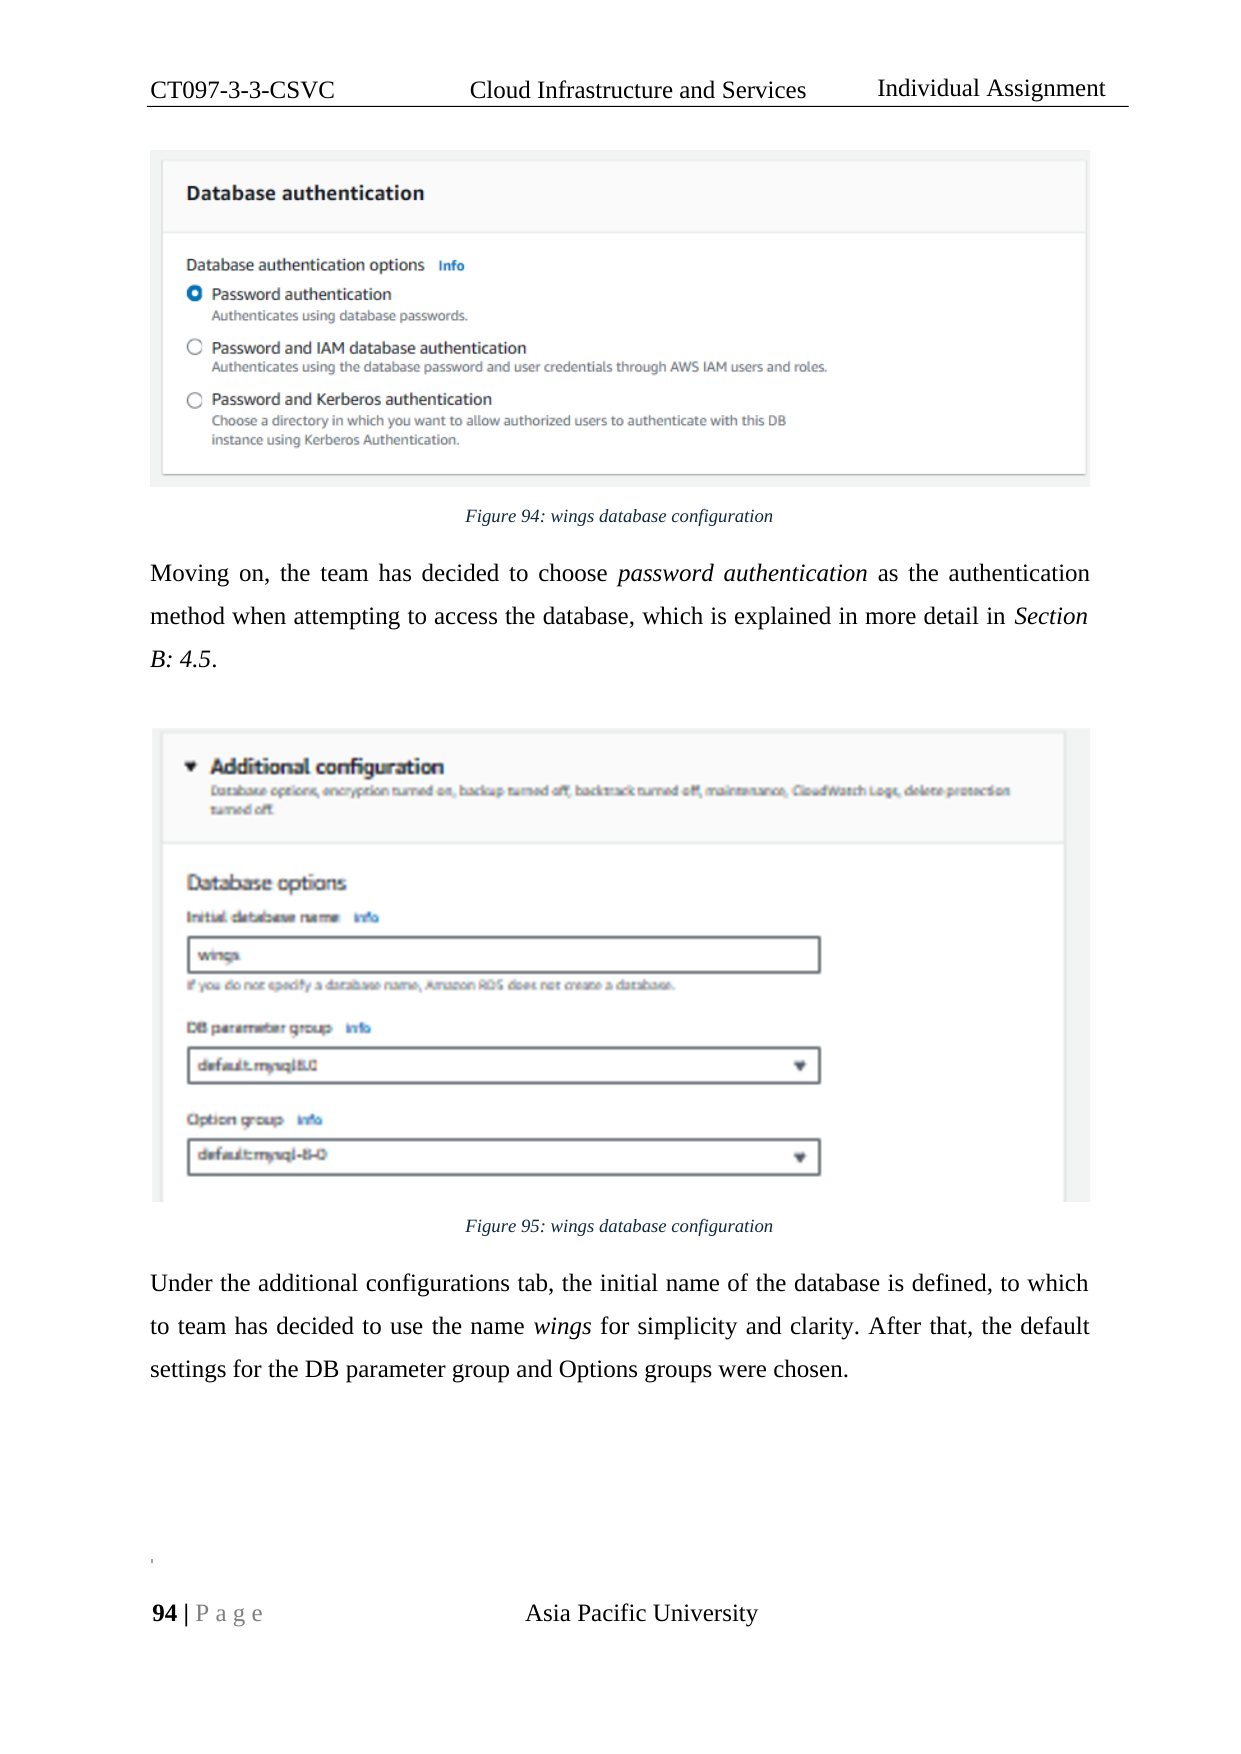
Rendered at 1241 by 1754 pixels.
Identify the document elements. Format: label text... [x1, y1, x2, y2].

picture [150, 150, 1091, 487]
text Under the additional configurations tab, the initial name of the database is defined, to which to team has decided to use the name wings for simplicity and clarity. After that, the default settings for the DB parameter group and Options groups were chosen. [150, 1268, 1090, 1383]
text Figure 95: wings database configuration [150, 1215, 1090, 1237]
text Figure 94: wings database configuration [150, 505, 1090, 526]
picture [150, 726, 1091, 1202]
text Moving on, the team has decided to choose password authentication as the authentication method when attempting to access the database, which is explained in more detail in Section B: 4.5. [150, 558, 1090, 673]
